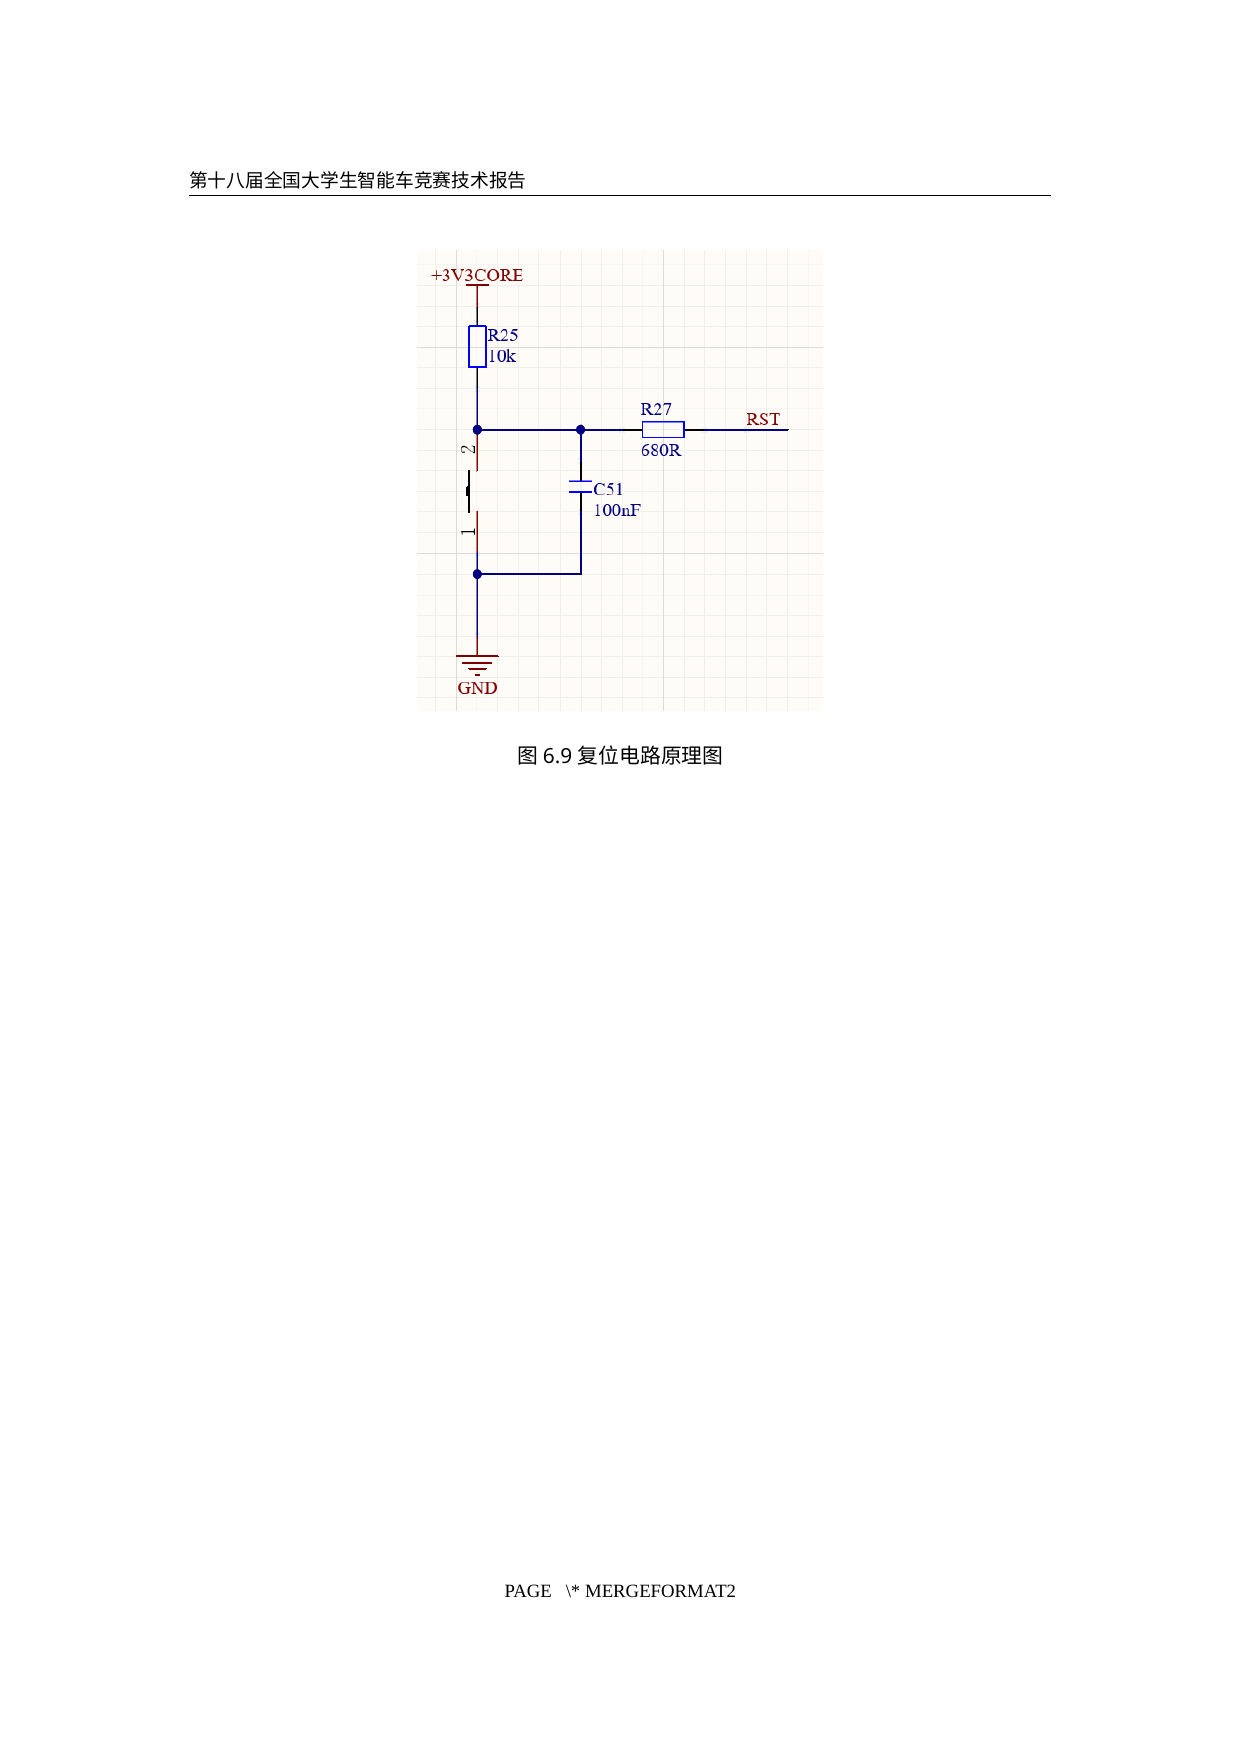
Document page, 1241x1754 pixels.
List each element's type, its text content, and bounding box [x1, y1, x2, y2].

picture [417, 250, 824, 711]
text 图 6.9 复位电路原理图 [189, 738, 1051, 771]
